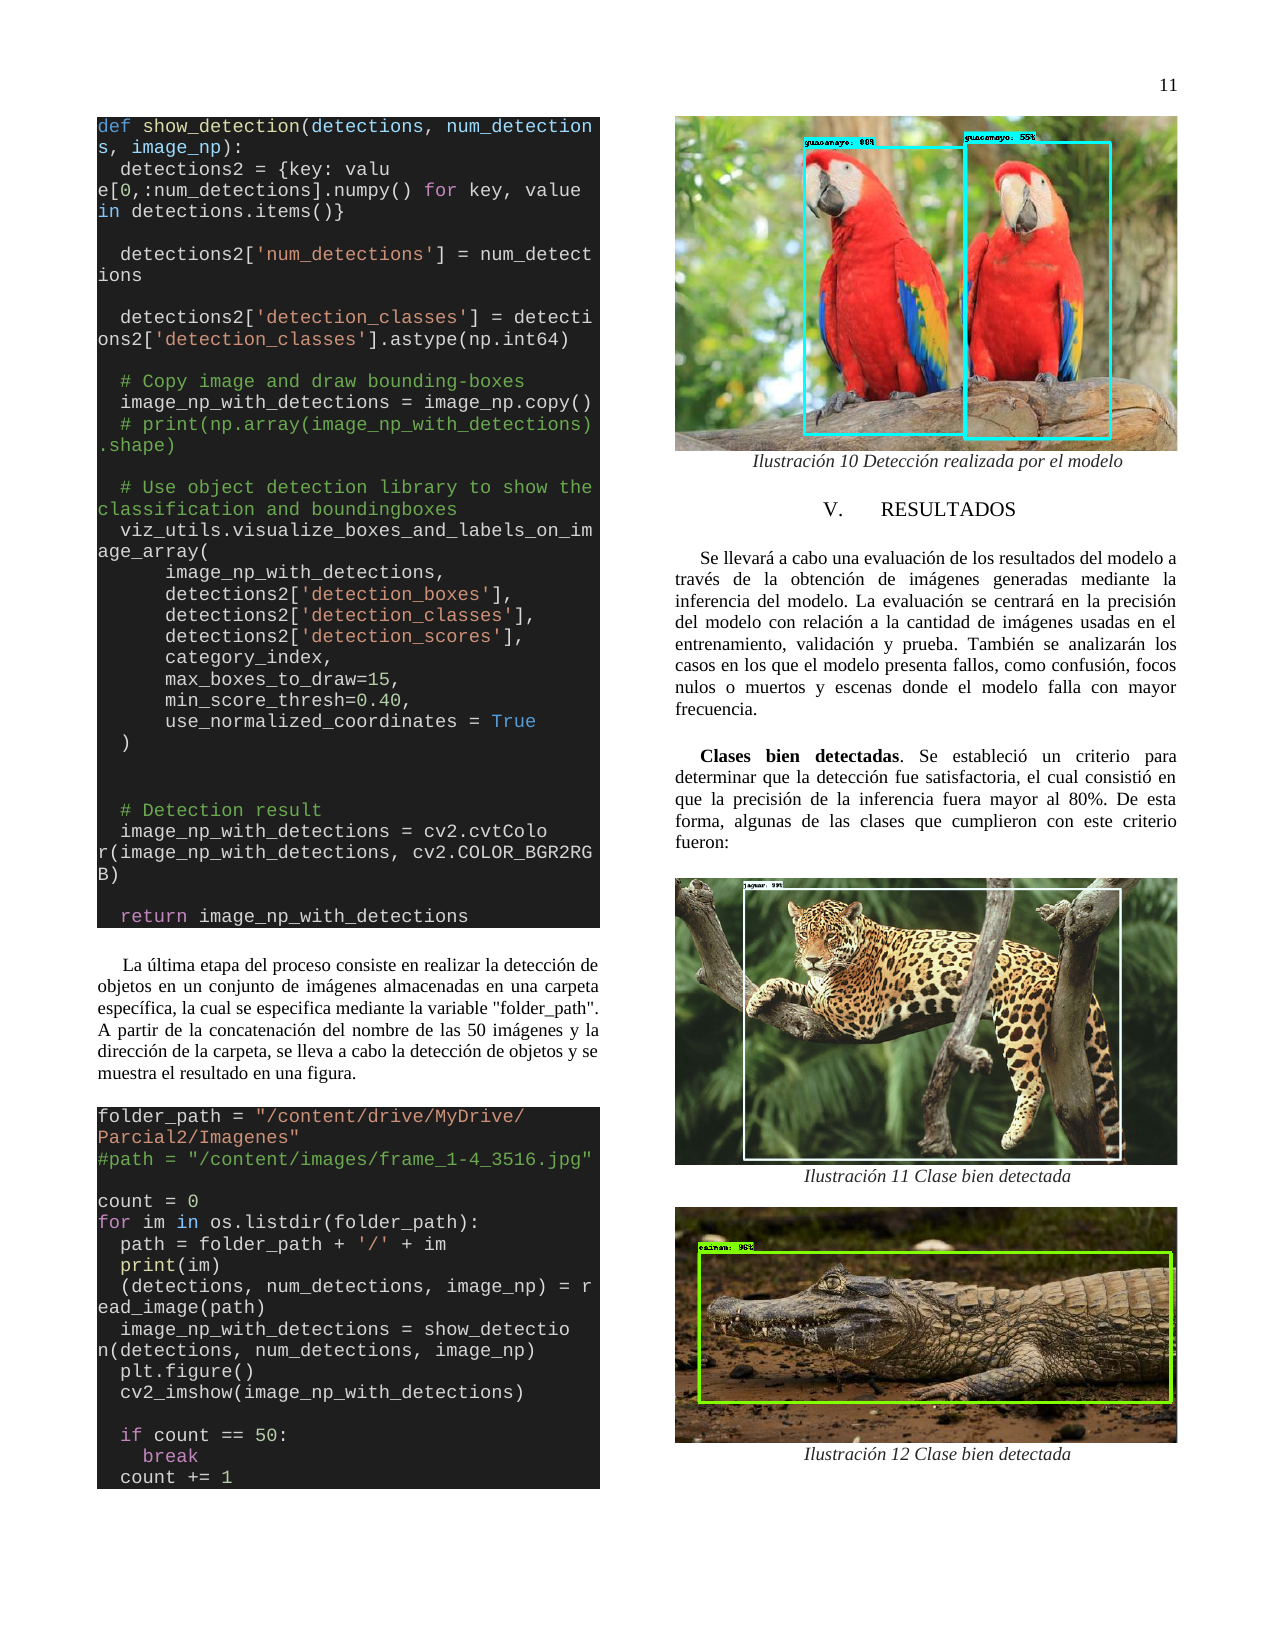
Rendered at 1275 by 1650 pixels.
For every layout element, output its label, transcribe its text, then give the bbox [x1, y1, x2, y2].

text Ilustración 12 Clase bien detectada [675, 1443, 1177, 1464]
text viz_utils.visualize_boxes_and_labels_on_image_array( [97, 521, 600, 563]
text max_boxes_to_draw=15, [97, 669, 600, 691]
text print(im) [97, 1256, 600, 1277]
text count += 1 [97, 1468, 600, 1489]
text detections2['num_detections'] = num_detections [97, 244, 600, 287]
text def show_detection(detections, num_detections, image_np): [97, 117, 600, 159]
text break [97, 1447, 600, 1468]
text return image_np_with_detections [97, 907, 600, 928]
text detections2['detection_classes'], [97, 606, 600, 627]
text Ilustración 10 Detección realizada por el modelo [675, 451, 1177, 472]
text if count == 50: [97, 1426, 600, 1447]
text use_normalized_coordinates = True [97, 712, 600, 733]
picture [675, 116, 1178, 451]
text detections2['detection_boxes'], [97, 584, 600, 606]
text # print(np.array(image_np_with_detections).shape) [97, 414, 600, 457]
text Se llevará a cabo una evaluación de los resultados del modelo a través de la obtención de imágenes generadas mediante la inferencia del modelo. La evaluación se centrará en la precisión del modelo con relación a la cantidad de imágenes usadas en el entrenamiento, validación y prueba. También se analizarán los casos en los que el modelo presenta fallos, como confusión, focos nulos o muertos y escenas donde el modelo falla con mayor frecuencia. [675, 547, 1177, 719]
text detections2 = {key: value[0,:num_detections].numpy() for key, value in detections.items()} [97, 159, 600, 223]
text image_np_with_detections = show_detection(detections, num_detections, image_np) [97, 1319, 600, 1362]
text # Use object detection library to show the classification and boundingboxes [97, 478, 600, 521]
text #path = "/content/images/frame_1-4_3516.jpg" [97, 1149, 600, 1171]
text category_index, [97, 648, 600, 669]
text path = folder_path + '/' + im [97, 1234, 600, 1256]
text cv2_imshow(image_np_with_detections) [97, 1383, 600, 1404]
picture [675, 1207, 1178, 1443]
text count = 0 [97, 1192, 600, 1213]
text # Copy image and draw bounding-boxes [97, 372, 600, 393]
text Ilustración 11 Clase bien detectada [675, 1165, 1177, 1186]
text min_score_thresh=0.40, [97, 691, 600, 712]
text detections2['detection_scores'], [97, 627, 600, 648]
text # Detection result [97, 801, 600, 822]
text La última etapa del proceso consiste en realizar la detección de objetos en un conjunto de imágenes almacenadas en una carpeta específica, la cual se especifica mediante la variable "folder_path". A partir de la concatenación del nombre de las 50 imágenes y la dirección de la carpeta, se lleva a cabo la detección de objetos y se muestra el resultado en una figura. [97, 954, 600, 1083]
picture [675, 878, 1178, 1165]
text folder_path = "/content/drive/MyDrive/Parcial2/Imagenes" [97, 1107, 600, 1149]
text image_np_with_detections = image_np.copy() [97, 393, 600, 414]
text detections2['detection_classes'] = detections2['detection_classes'].astype(np.int64) [97, 308, 600, 351]
text ) [97, 733, 600, 754]
text image_np_with_detections, [97, 563, 600, 584]
text (detections, num_detections, image_np) = read_image(path) [97, 1277, 600, 1319]
text image_np_with_detections = cv2.cvtColor(image_np_with_detections, cv2.COLOR_BGR2RGB) [97, 822, 600, 886]
text plt.figure() [97, 1362, 600, 1383]
text Clases bien detectadas. Se estableció un criterio para determinar que la detección fue satisfactoria, el cual consistió en que la precisión de la inferencia fuera mayor al 80%. De esta forma, algunas de las clases que cumplieron con este criterio fueron: [675, 745, 1177, 853]
text for im in os.listdir(folder_path): [97, 1213, 600, 1234]
subtitle RESULTADOS [682, 497, 1177, 521]
